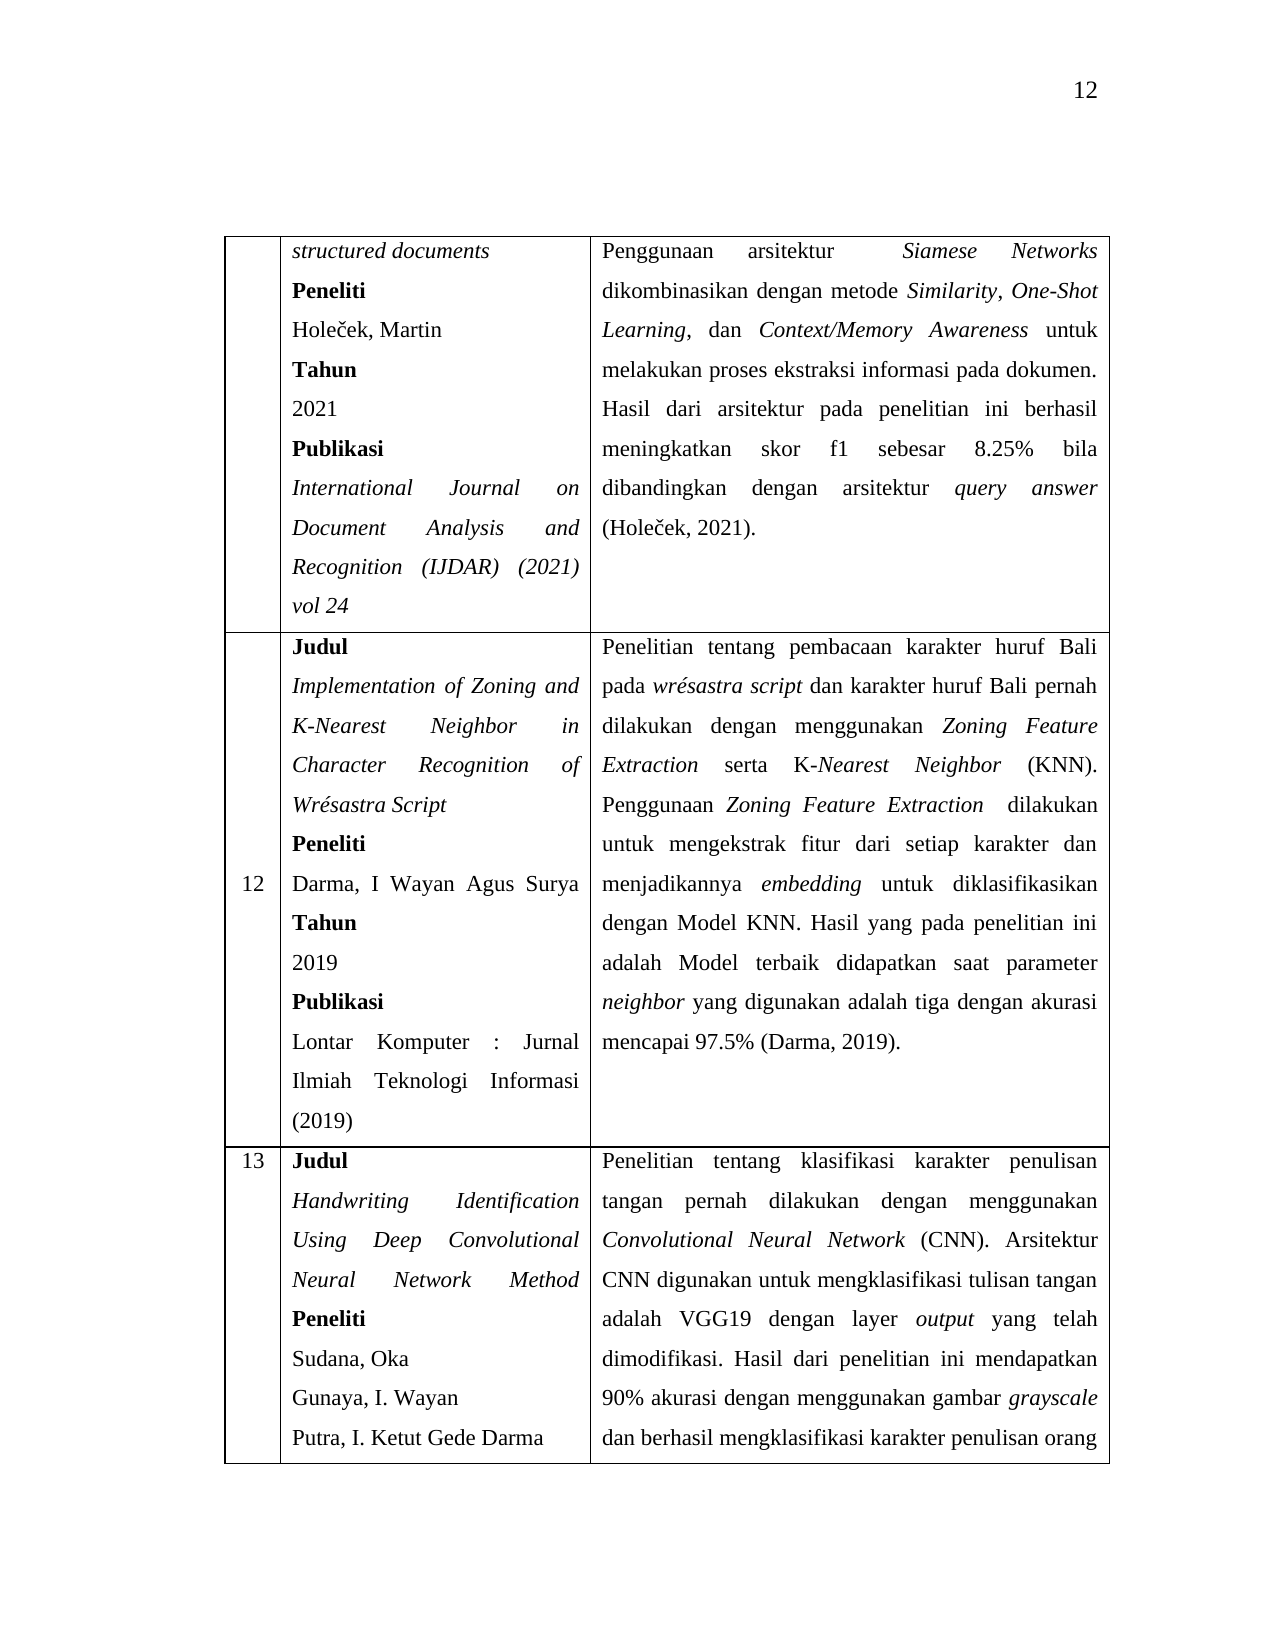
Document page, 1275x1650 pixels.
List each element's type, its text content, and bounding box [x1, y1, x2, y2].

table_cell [591, 1148, 1109, 1463]
table_cell 12 [226, 633, 280, 1146]
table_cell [281, 237, 590, 632]
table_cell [281, 1148, 590, 1463]
table_cell 13 [226, 1148, 280, 1463]
table_cell Judul Implementation of Zoning and K-Nearest Neighbor in Character Recognition of Wrésastra Script Peneliti Darma, I Wayan Agus Surya Tahun 2019 Publikasi Lontar Komputer : Jurnal Ilmiah Teknologi Informasi (2019) [281, 633, 590, 1146]
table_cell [591, 237, 1109, 632]
table_cell Penelitian tentang pembacaan karakter huruf Bali pada wrésastra script dan karakter huruf Bali pernah dilakukan dengan menggunakan Zoning Feature Extraction serta K-Nearest Neighbor (KNN). Penggunaan Zoning Feature Extraction dilakukan untuk mengekstrak fitur dari setiap karakter dan menjadikannya embedding untuk diklasifikasikan dengan Model KNN. Hasil yang pada penelitian ini adalah Model terbaik didapatkan saat parameter neighbor yang digunakan adalah tiga dengan akurasi mencapai 97.5% . [591, 633, 1109, 1146]
table_cell 11 [226, 237, 280, 632]
